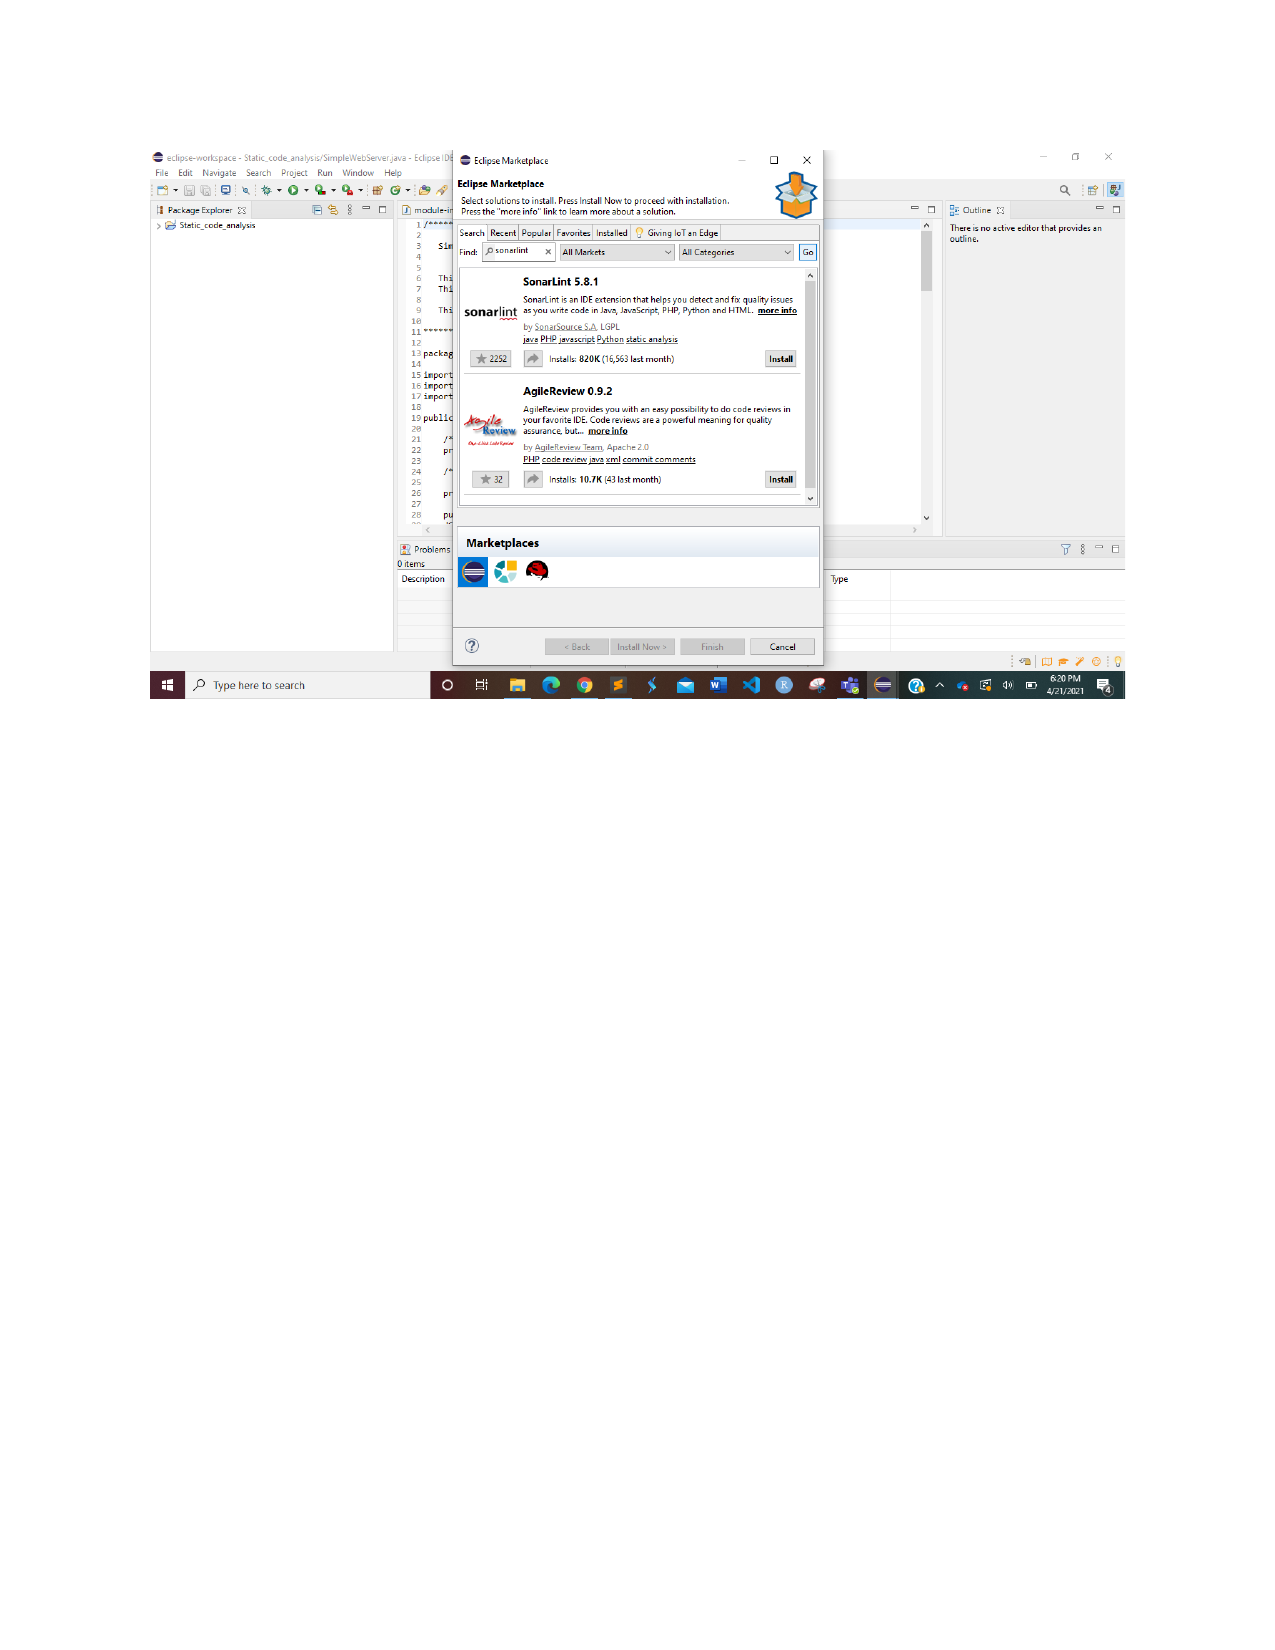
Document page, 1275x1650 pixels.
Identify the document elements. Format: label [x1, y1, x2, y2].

picture [150, 150, 1125, 699]
